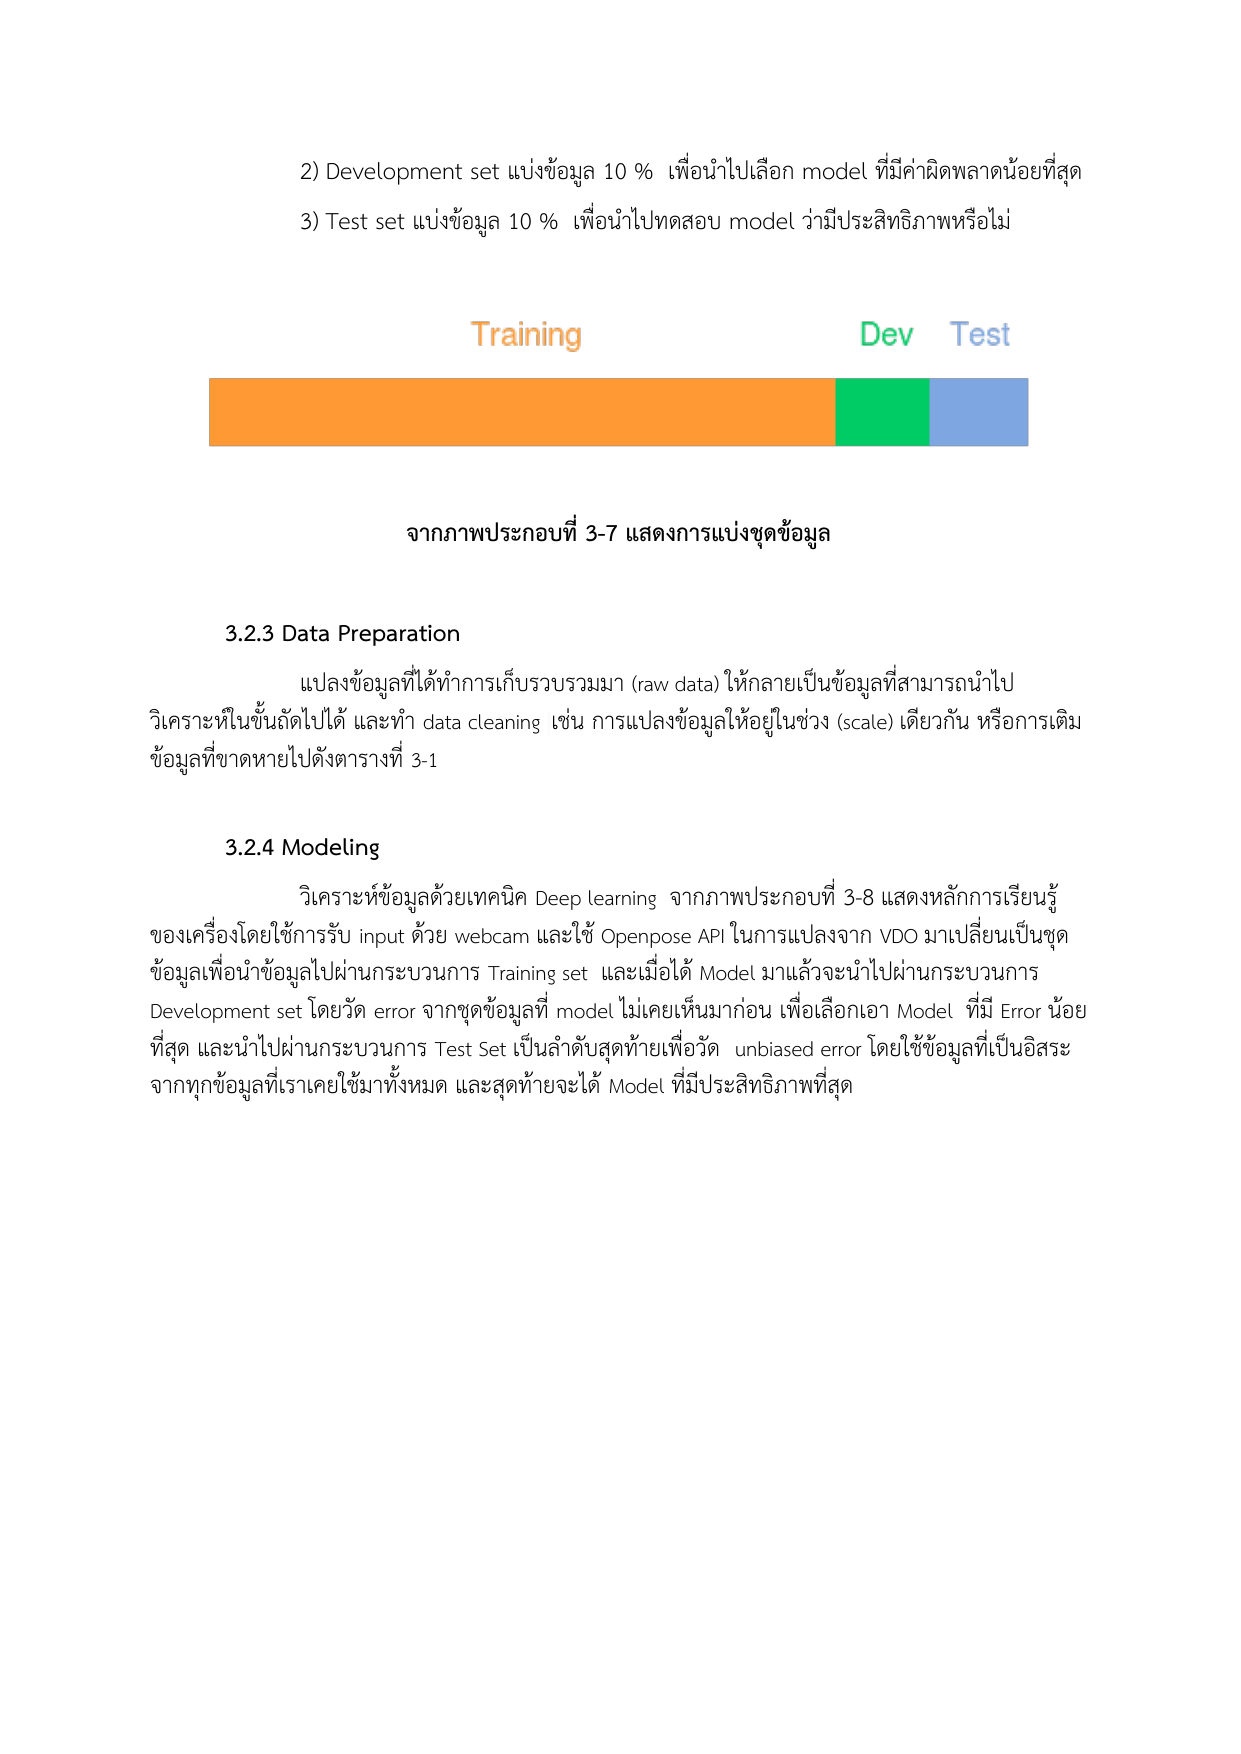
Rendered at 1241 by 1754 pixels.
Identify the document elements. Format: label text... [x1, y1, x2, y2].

text ข้อมูลที่ขาดหายไปดังตารางที่ 3-1 [150, 738, 1087, 776]
text 3.2.3 Data Preparation [150, 612, 1087, 650]
picture [194, 300, 1043, 462]
text จากภาพประกอบที่ 3-7 แสดงการแบ่งชุดข้อมูล [150, 474, 1087, 549]
text แปลงข้อมูลที่ได้ทำการเก็บรวบรวมมา (raw data) ให้กลายเป็นข้อมูลที่สามารถนำไปวิเคราะห์ในขั้นถัดไปได้ และทำ data cleaning เช่น การแปลงข้อมูลให้อยู่ในช่วง (scale) เดียวกัน หรือการเติม [150, 662, 1087, 738]
text 2) Development set แบ่งข้อมูล 10 % เพื่อนำไปเลือก model ที่มีค่าผิดพลาดน้อยที่สุด [150, 150, 1087, 188]
text วิเคราะห์ข้อมูลด้วยเทคนิค Deep learning จากภาพประกอบที่ 3-8 แสดงหลักการเรียนรู้ของเครื่องโดยใช้การรับ input ด้วย webcam และใช้ Openpose API ในการแปลงจาก VDO มาเปลี่ยนเป็นชุดข้อมูลเพื่อนำข้อมูลไปผ่านกระบวนการ Training set และเมื่อได้ Model มาแล้วจะนำไปผ่านกระบวนการ Development set โดยวัด error จากชุดข้อมูลที่ model ไม่เคยเห็นมาก่อน เพื่อเลือกเอา Model ที่มี Error น้อยที่สุด และนำไปผ่านกระบวนการ Test Set เป็นลำดับสุดท้ายเพื่อวัด unbiased error โดยใช้ข้อมูลที่เป็นอิสระจากทุกข้อมูลที่เราเคยใช้มาทั้งหมด และสุดท้ายจะได้ Model ที่มีประสิทธิภาพที่สุด [150, 876, 1087, 1102]
text 3) Test set แบ่งข้อมูล 10 % เพื่อนำไปทดสอบ model ว่ามีประสิทธิภาพหรือไม่ [150, 200, 1087, 238]
text 3.2.4 Modeling [150, 826, 1087, 863]
